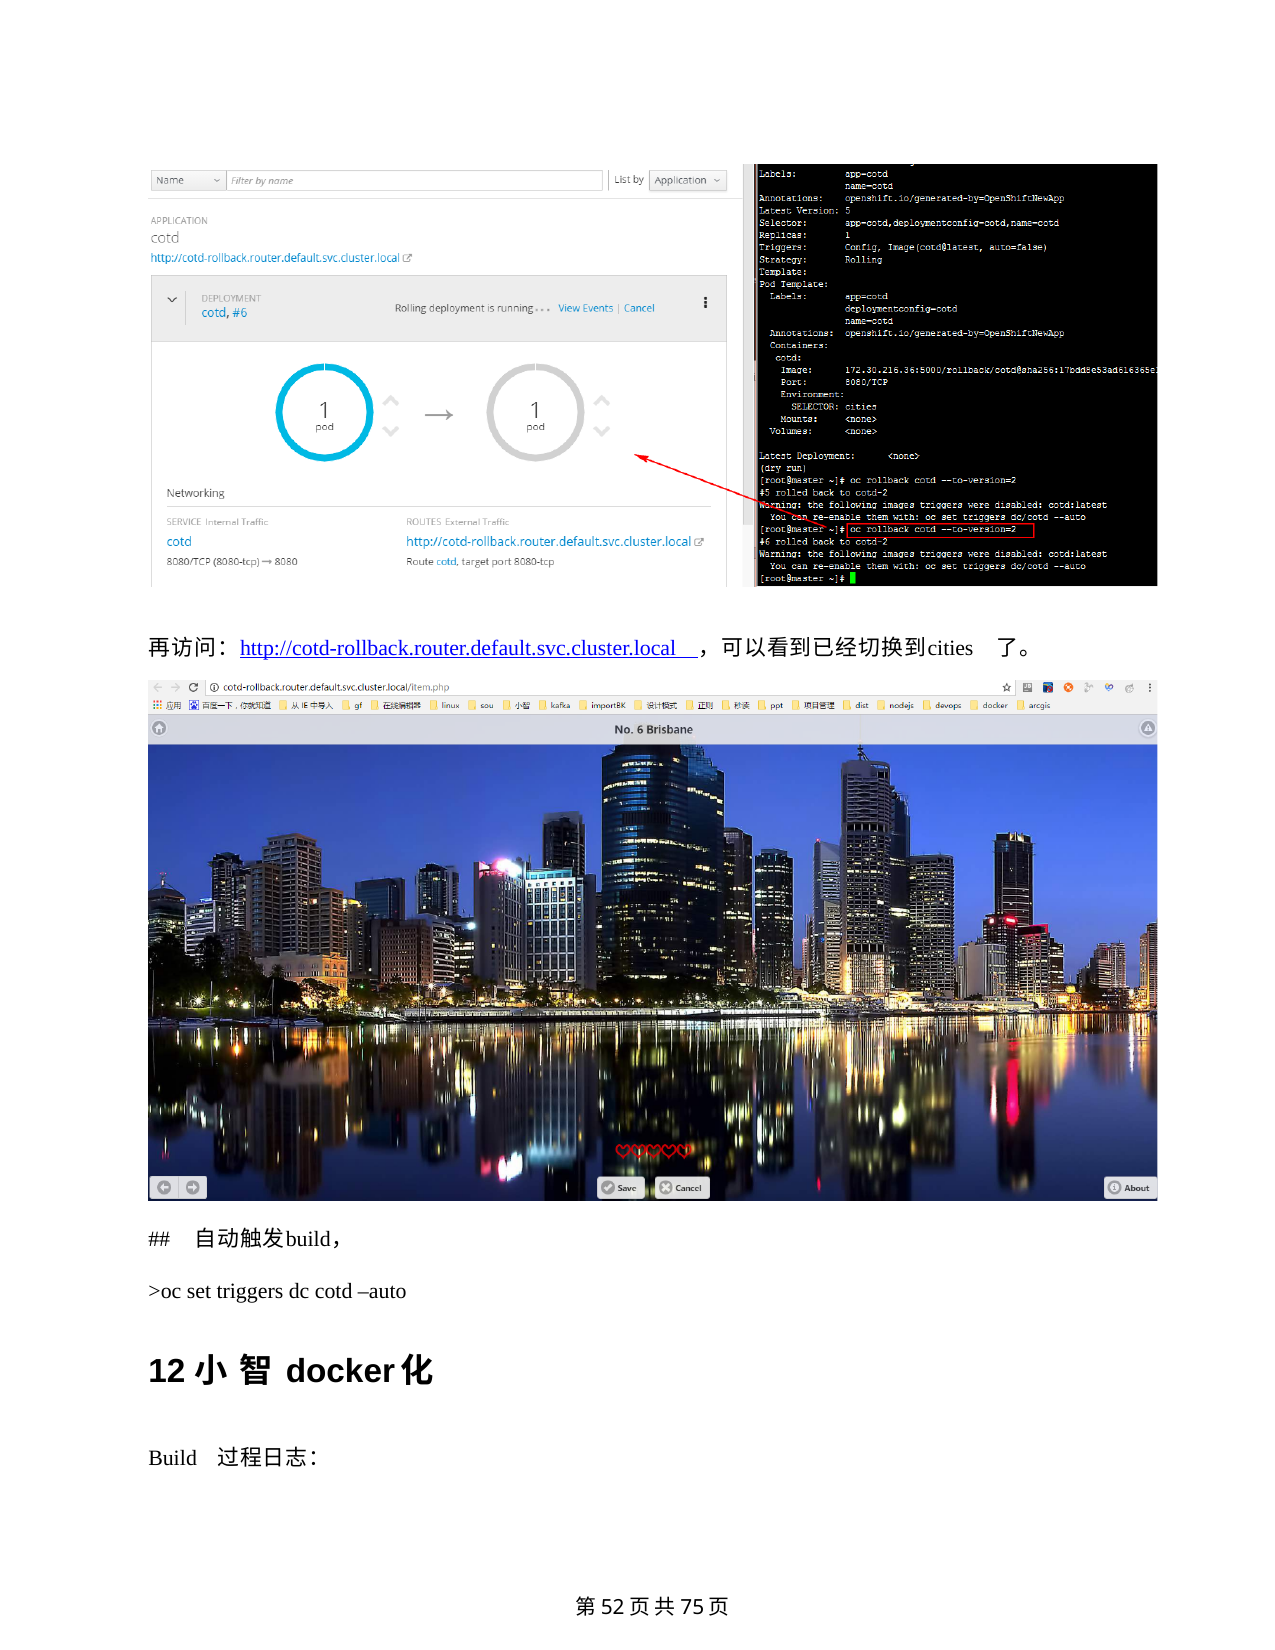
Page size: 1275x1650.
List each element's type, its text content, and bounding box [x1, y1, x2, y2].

text 再访问：http://cotd-rollback.router.default.svc.cluster.local，可以看到已经切换到cities了。 [148, 627, 1156, 665]
text ## 自动触发build， [148, 1218, 1156, 1256]
picture [148, 680, 1158, 1201]
subtitle 小智docker化 [148, 1330, 1156, 1405]
text Build过程日志： [148, 1437, 1156, 1475]
text >oc set triggers dc cotd –auto [148, 1272, 1156, 1309]
picture [148, 164, 1158, 587]
